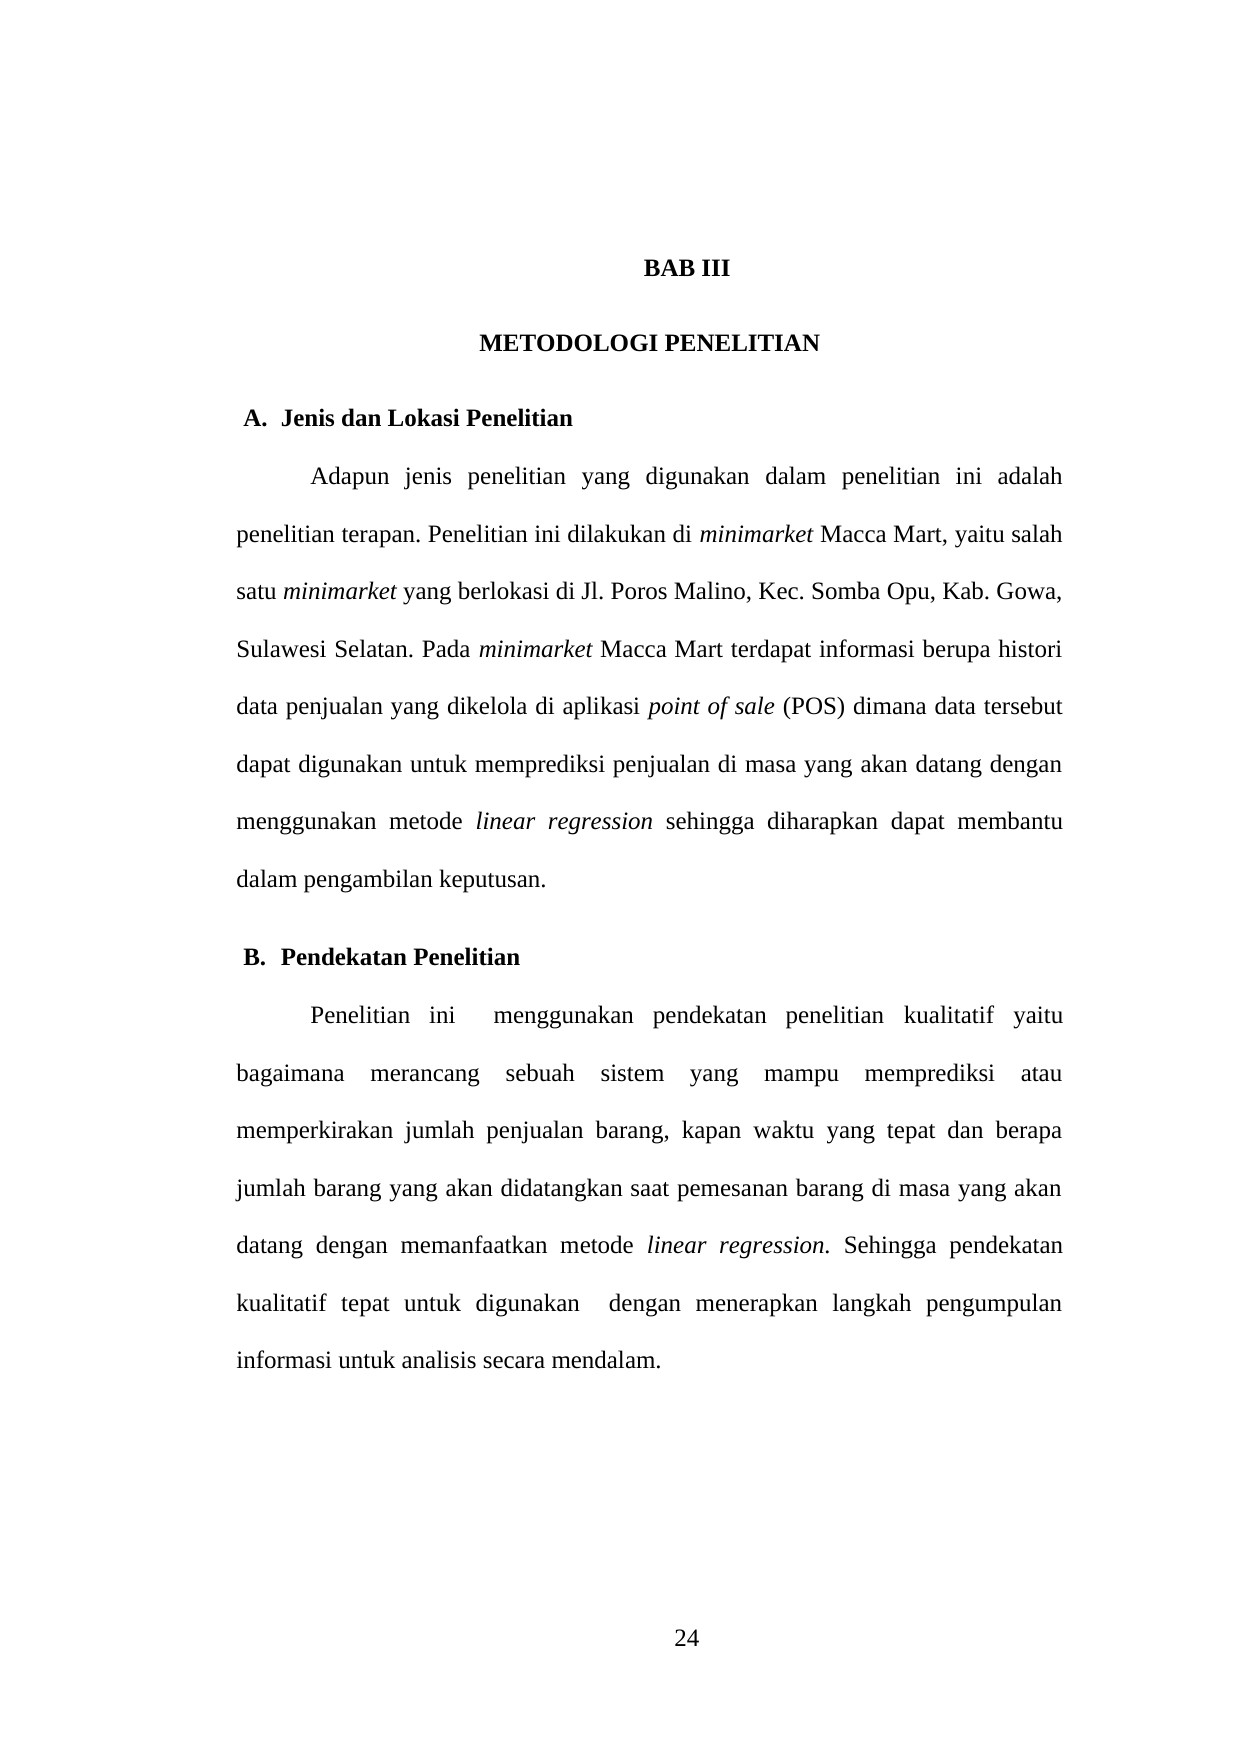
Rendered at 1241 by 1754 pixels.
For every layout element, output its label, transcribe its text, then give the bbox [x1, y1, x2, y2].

text Adapun jenis penelitian yang digunakan dalam penelitian ini adalah penelitian terapan. Penelitian ini dilakukan di minimarket Macca Mart, yaitu salah satu minimarket yang berlokasi di Jl. Poros Malino, Kec. Somba Opu, Kab. Gowa, Sulawesi Selatan. Pada minimarket Macca Mart terdapat informasi berupa histori data penjualan yang dikelola di aplikasi point of sale (POS) dimana data tersebut dapat digunakan untuk memprediksi penjualan di masa yang akan datang dengan menggunakan metode linear regression sehingga diharapkan dapat membantu dalam pengambilan keputusan. [236, 461, 1063, 892]
text Penelitian ini menggunakan pendekatan penelitian kualitatif yaitu bagaimana merancang sebuah sistem yang mampu memprediksi atau memperkirakan jumlah penjualan barang, kapan waktu yang tepat dan berapa jumlah barang yang akan didatangkan saat pemesanan barang di masa yang akan datang dengan memanfaatkan metode linear regression. Sehingga pendekatan kualitatif tepat untuk digunakan dengan menerapkan langkah pengumpulan informasi untuk analisis secara mendalam. [236, 1000, 1063, 1374]
subtitle METODOLOGI PENELITIAN [236, 311, 1063, 361]
subtitle Pendekatan Penelitian [243, 925, 1063, 975]
subtitle BAB III [311, 236, 1063, 286]
subtitle Jenis dan Lokasi Penelitian [243, 386, 1063, 436]
